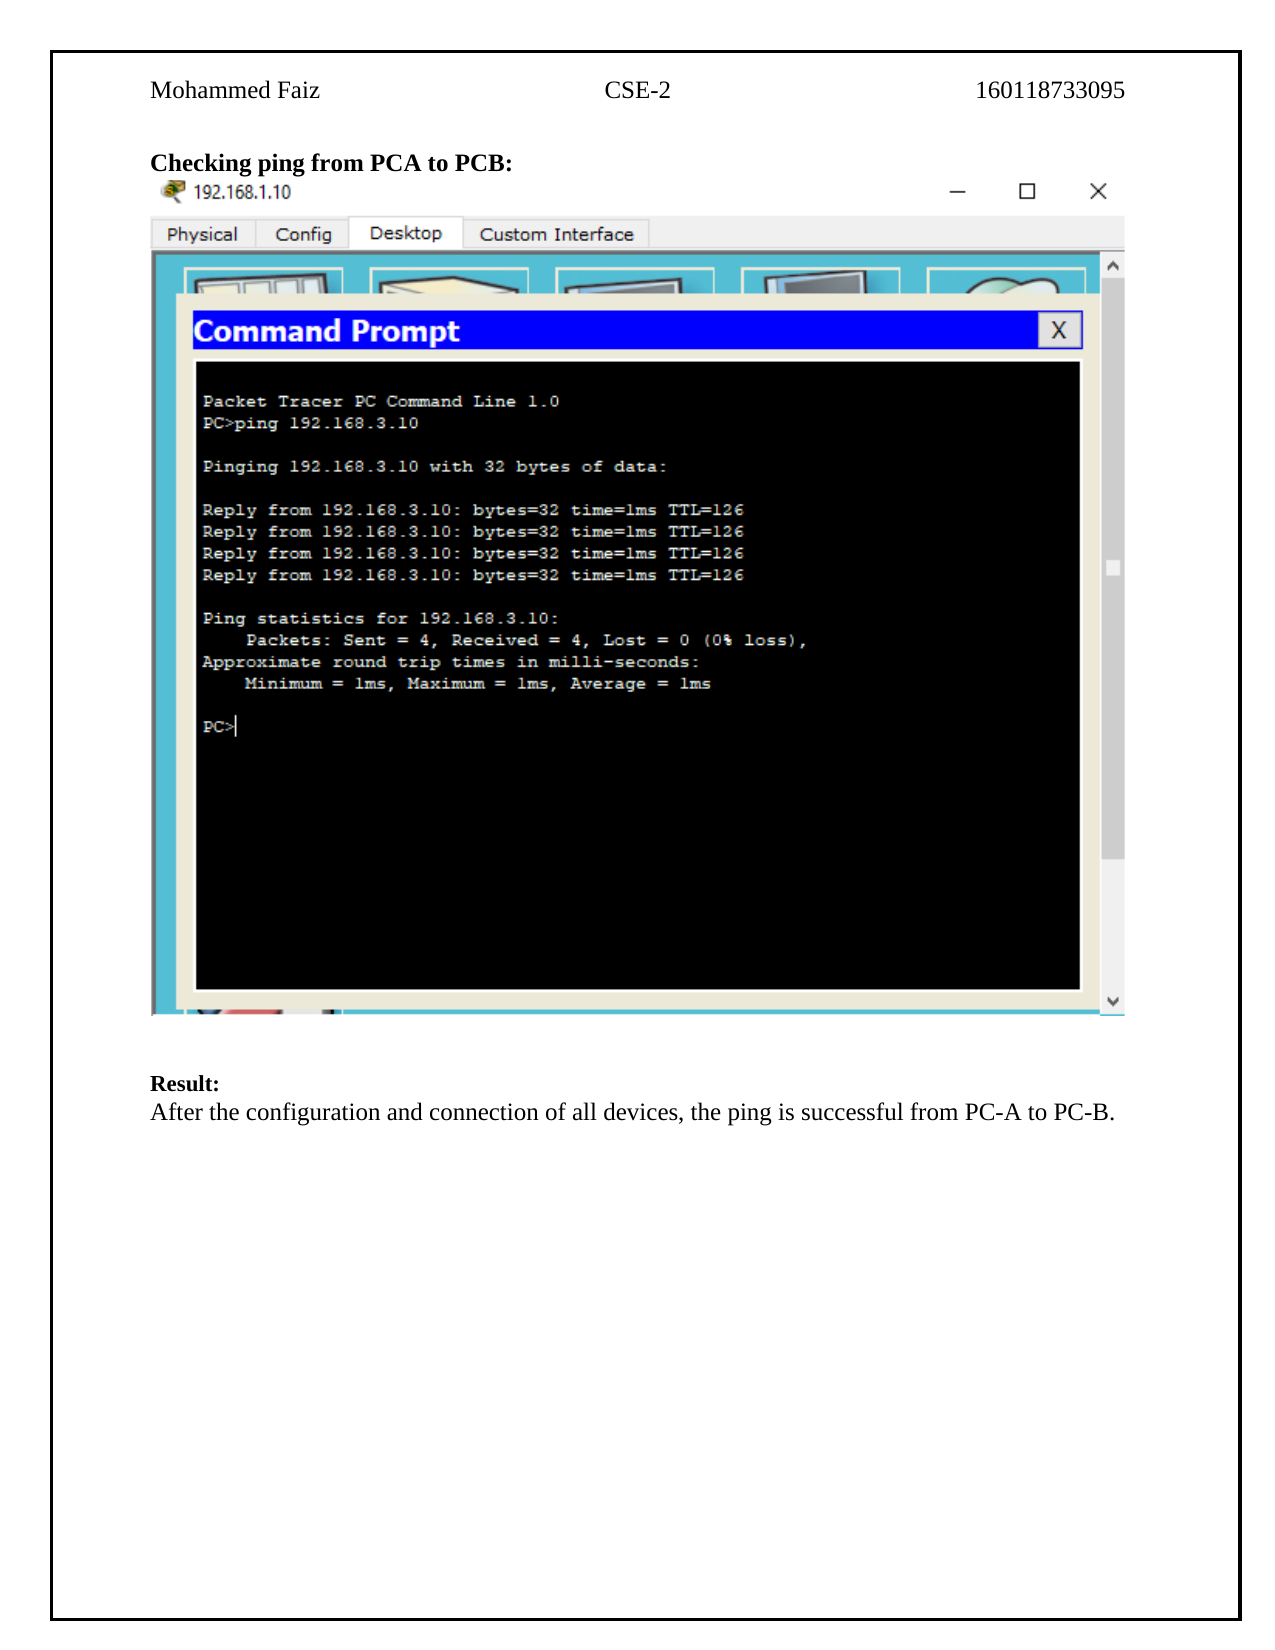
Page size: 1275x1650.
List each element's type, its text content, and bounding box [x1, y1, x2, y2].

text Result: [150, 1070, 1238, 1096]
text After the configuration and connection of all devices, the ping is successful from PC-A to PC-B. [150, 1097, 1238, 1125]
text Checking ping from PCA to PCB: [150, 148, 1238, 177]
picture [150, 180, 1125, 1016]
